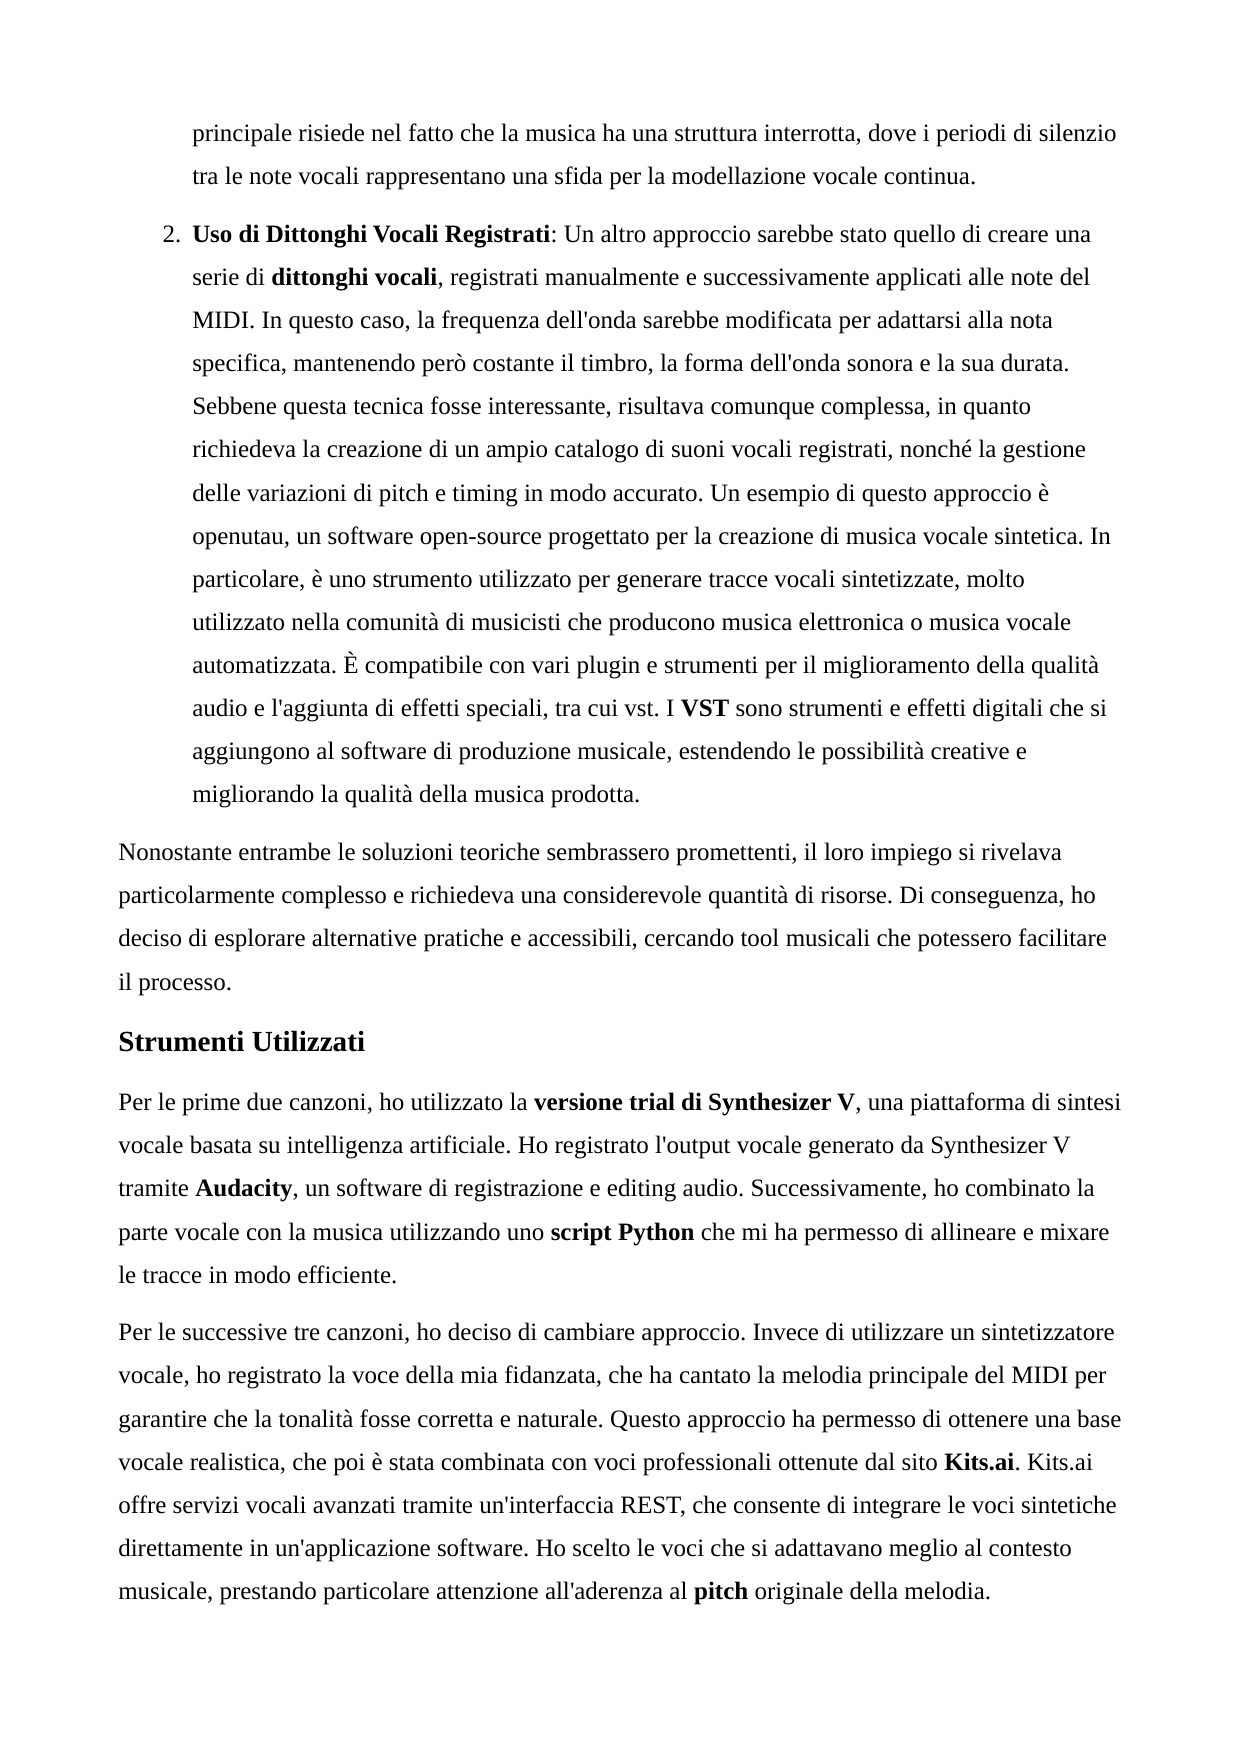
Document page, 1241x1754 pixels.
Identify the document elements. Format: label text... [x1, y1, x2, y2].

text Nonostante entrambe le soluzioni teoriche sembrassero promettenti, il loro impiego si rivelava particolarmente complesso e richiedeva una considerevole quantità di risorse. Di conseguenza, ho deciso di esplorare alternative pratiche e accessibili, cercando tool musicali che potessero facilitare il processo. [118, 837, 1122, 995]
text Per le prime due canzoni, ho utilizzato la versione trial di Synthesizer V, una piattaforma di sintesi vocale basata su intelligenza artificiale. Ho registrato l'output vocale generato da Synthesizer V tramite Audacity, un software di registrazione e editing audio. Successivamente, ho combinato la parte vocale con la musica utilizzando uno script Python che mi ha permesso di allineare e mixare le tracce in modo efficiente. [118, 1087, 1122, 1288]
list Uso di Dittonghi Vocali Registrati: Un altro approccio sarebbe stato quello di creare una serie di dittonghi vocali, registrati manualmente e successivamente applicati alle note del MIDI. In questo caso, la frequenza dell'onda sarebbe modificata per adattarsi alla nota specifica, mantenendo però costante il timbro, la forma dell'onda sonora e la sua durata. Sebbene questa tecnica fosse interessante, risultava comunque complessa, in quanto richiedeva la creazione di un ampio catalogo di suoni vocali registrati, nonché la gestione delle variazioni di pitch e timing in modo accurato. Un esempio di questo approccio è openutau, un software open-source progettato per la creazione di musica vocale sintetica. In particolare, è uno strumento utilizzato per generare tracce vocali sintetizzate, molto utilizzato nella comunità di musicisti che producono musica elettronica o musica vocale automatizzata. È compatibile con vari plugin e strumenti per il miglioramento della qualità audio e l'aggiunta di effetti speciali, tra cui vst. I VST sono strumenti e effetti digitali che si aggiungono al software di produzione musicale, estendendo le possibilità creative e migliorando la qualità della musica prodotta. [162, 219, 1122, 808]
subtitle Strumenti Utilizzati [118, 1024, 1122, 1058]
text Per le successive tre canzoni, ho deciso di cambiare approccio. Invece di utilizzare un sintetizzatore vocale, ho registrato la voce della mia fidanzata, che ha cantato la melodia principale del MIDI per garantire che la tonalità fosse corretta e naturale. Questo approccio ha permesso di ottenere una base vocale realistica, che poi è stata combinata con voci professionali ottenute dal sito Kits.ai. Kits.ai offre servizi vocali avanzati tramite un'interfaccia REST, che consente di integrare le voci sintetiche direttamente in un'applicazione software. Ho scelto le voci che si adattavano meglio al contesto musicale, prestando particolare attenzione all'aderenza al pitch originale della melodia. [118, 1317, 1122, 1605]
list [162, 118, 1122, 190]
